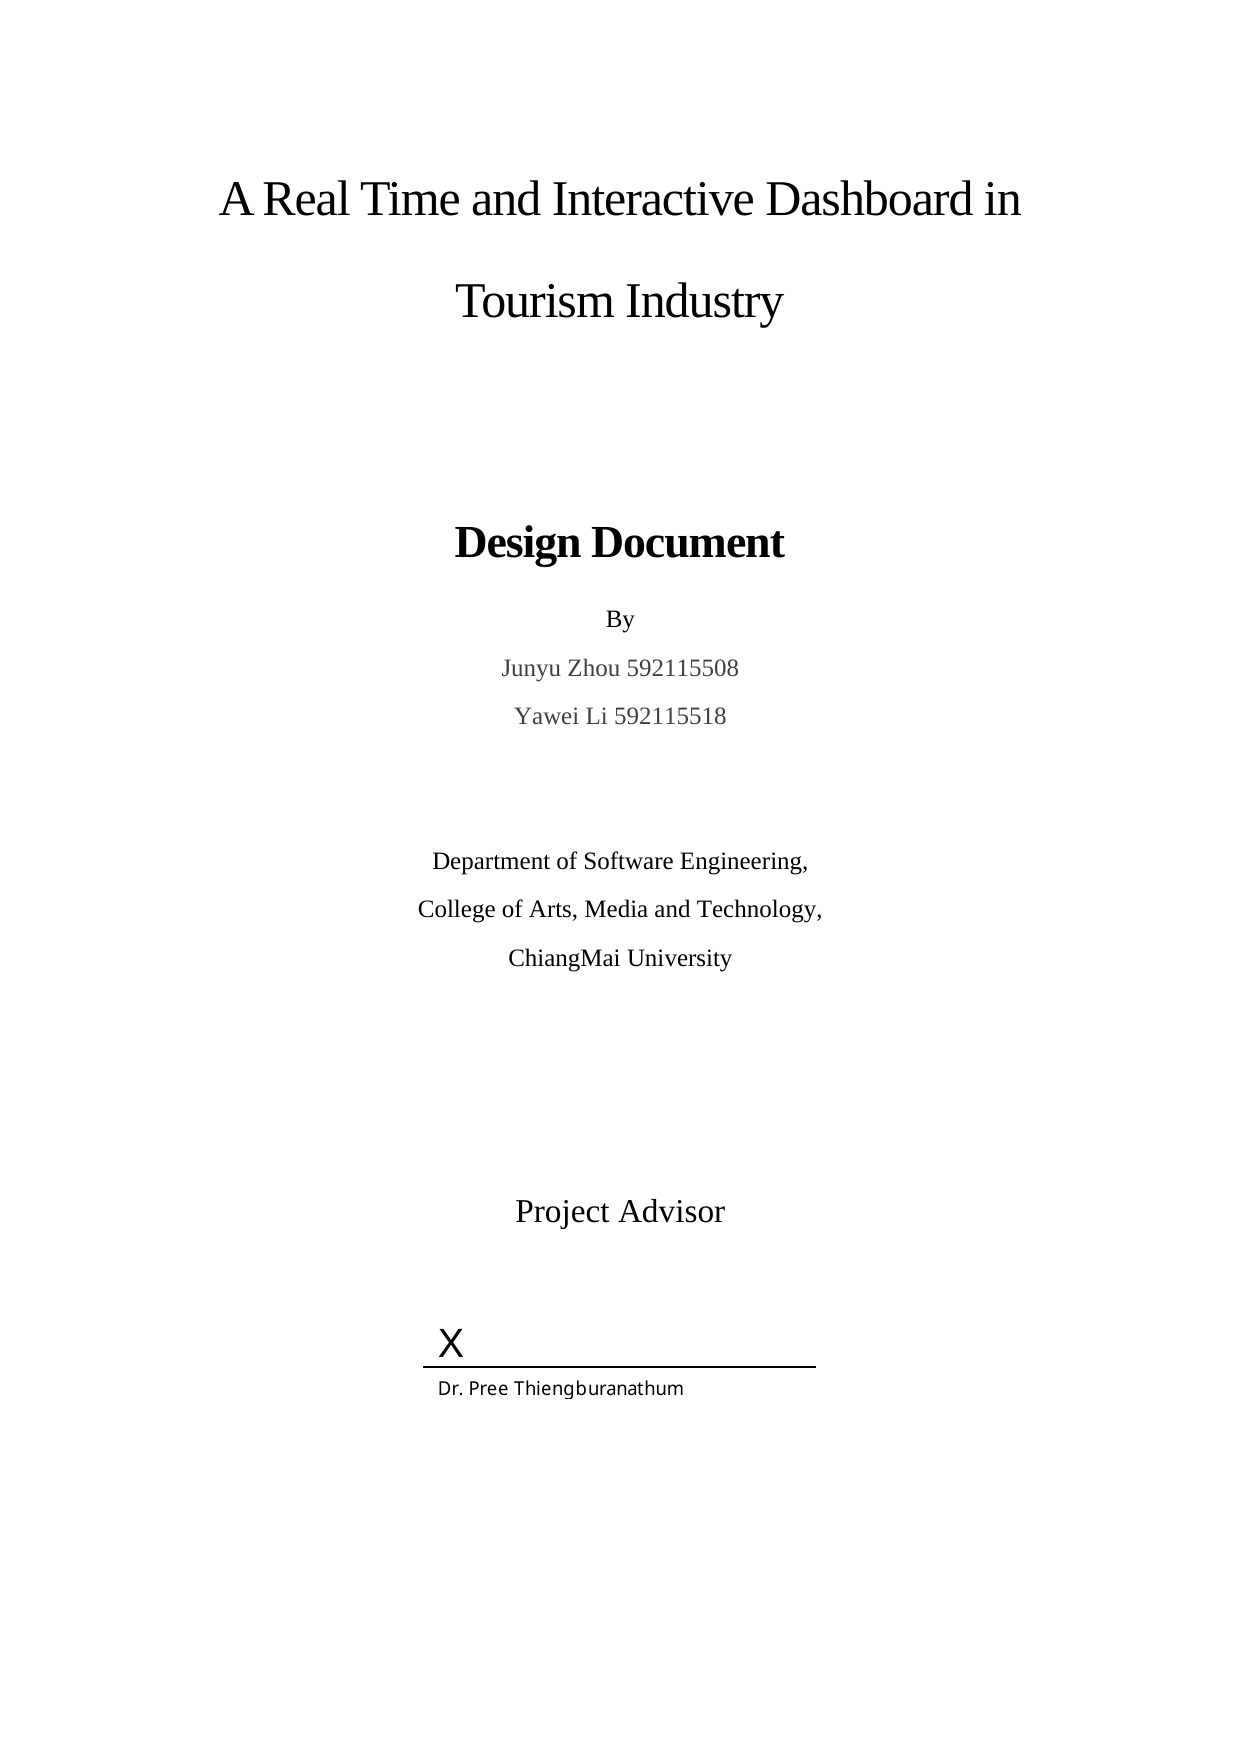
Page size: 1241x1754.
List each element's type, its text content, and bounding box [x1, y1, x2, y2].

text By [212, 602, 1028, 636]
text Department of Software Engineering, [212, 843, 1028, 877]
text ChiangMai University [212, 940, 1028, 974]
text Junyu Zhou 592115508 [212, 650, 1028, 684]
title A Real Time and Interactive Dashboard in Tourism Industry [187, 164, 1053, 334]
text Design Document [212, 507, 1028, 575]
text Project Advisor [212, 1177, 1028, 1245]
text Yawei Li 592115518 [212, 698, 1028, 732]
text College of Arts, Media and Technology, [212, 892, 1028, 926]
